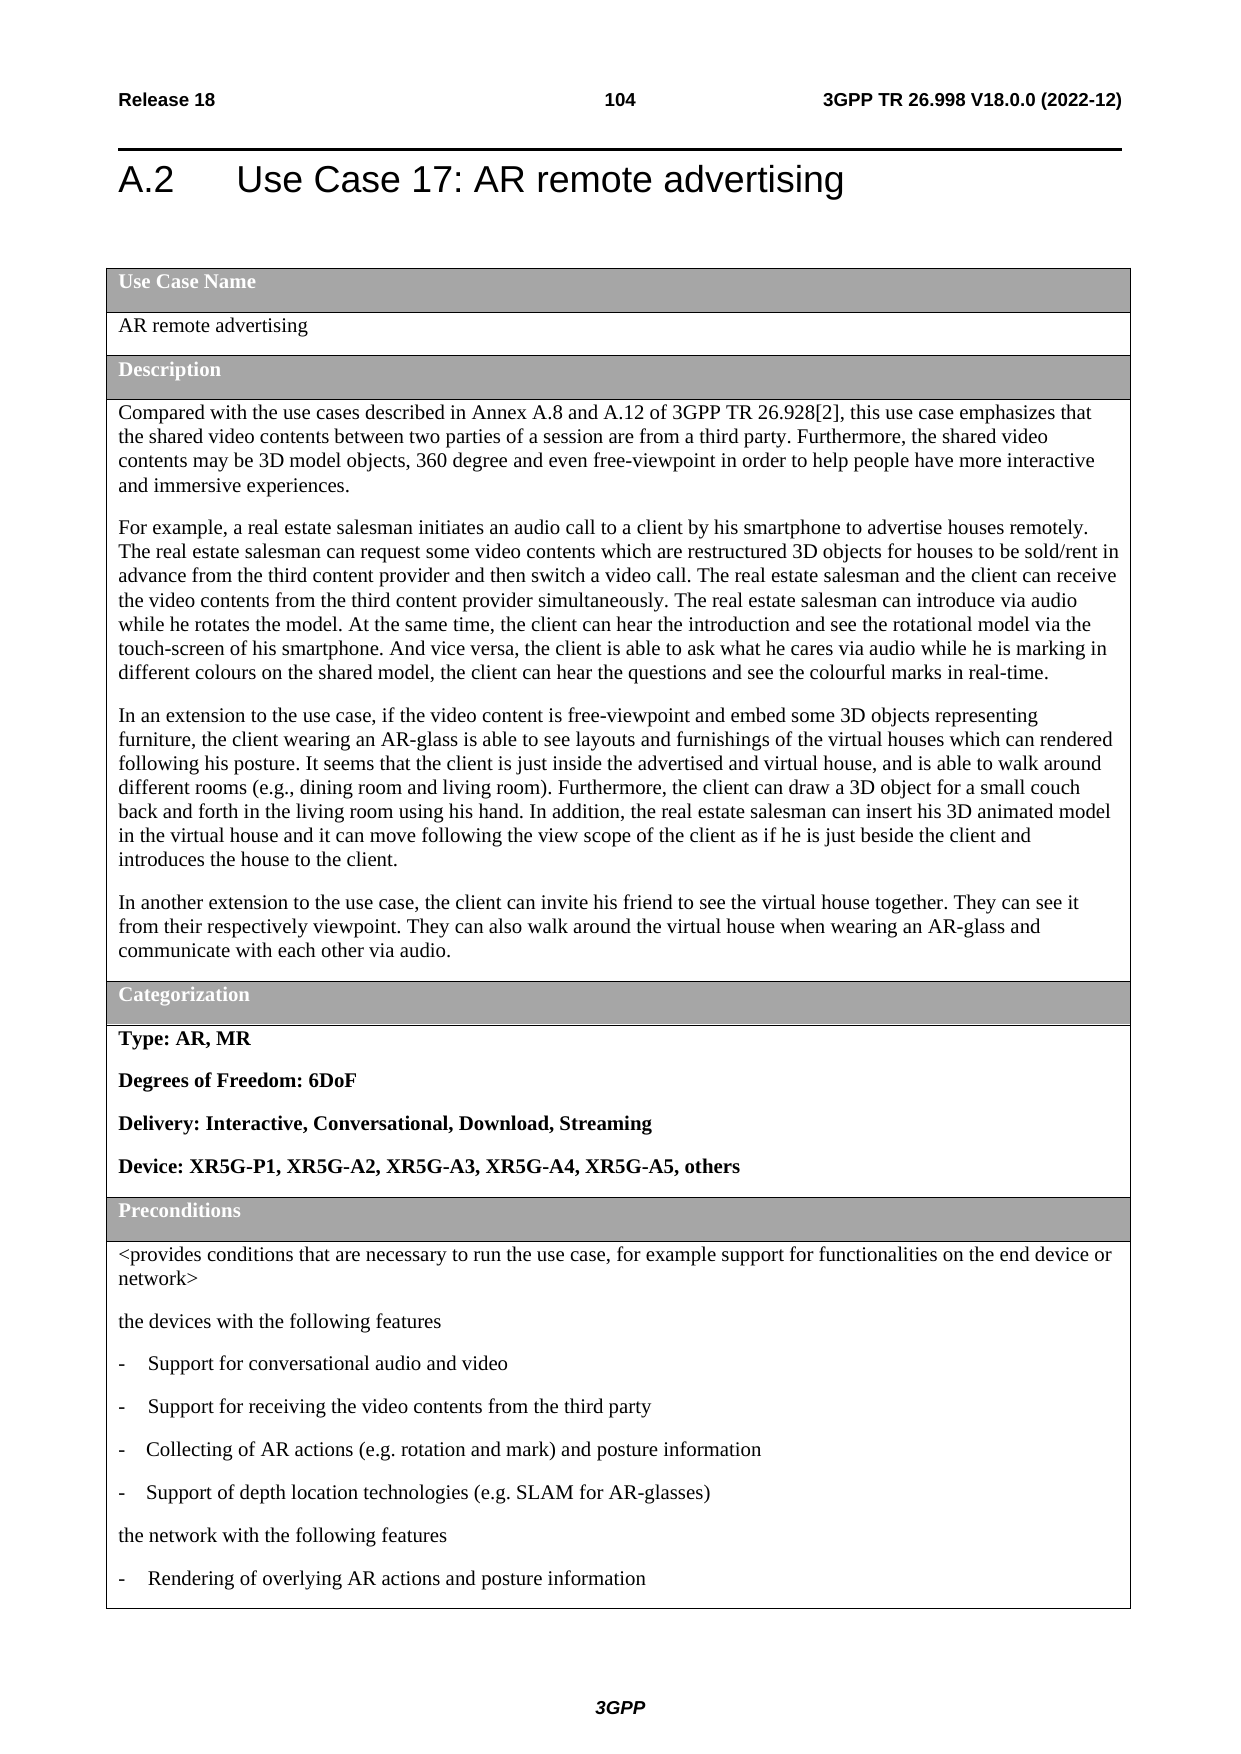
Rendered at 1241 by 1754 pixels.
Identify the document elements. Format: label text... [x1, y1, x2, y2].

table_cell Compared with the use cases described in Annex A.8 and A.12 of 3GPP TR 26.928[2], this use case emphasizes that the shared video contents between two parties of a session are from a third party. Furthermore, the shared video contents may be 3D model objects, 360 degree and even free-viewpoint in order to help people have more interactive and immersive experiences. For example, a real estate salesman initiates an audio call to a client by his smartphone to advertise houses remotely. The real estate salesman can request some video contents which are restructured 3D objects for houses to be sold/rent in advance from the third content provider and then switch a video call. The real estate salesman and the client can receive the video contents from the third content provider simultaneously. The real estate salesman can introduce via audio while he rotates the model. At the same time, the client can hear the introduction and see the rotational model via the touch-screen of his smartphone. And vice versa, the client is able to ask what he cares via audio while he is marking in different colours on the shared model, the client can hear the questions and see the colourful marks in real-time. In an extension to the use case, if the video content is free-viewpoint and embed some 3D objects representing furniture, the client wearing an AR-glass is able to see layouts and furnishings of the virtual houses which can rendered following his posture. It seems that the client is just inside the advertised and virtual house, and is able to walk around different rooms (e.g., dining room and living room). Furthermore, the client can draw a 3D object for a small couch back and forth in the living room using his hand. In addition, the real estate salesman can insert his 3D animated model in the virtual house and it can move following the view scope of the client as if he is just beside the client and introduces the house to the client. In another extension to the use case, the client can invite his friend to see the virtual house together. They can see it from their respectively viewpoint. They can also walk around the virtual house when wearing an AR-glass and communicate with each other via audio. [107, 400, 1130, 981]
table_cell AR remote advertising [107, 313, 1130, 355]
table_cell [107, 1242, 1130, 1608]
table_cell Type: AR, MR Degrees of Freedom: 6DoF Delivery: Interactive, Conversational, Download, Streaming Device: XR5G-P1, XR5G-A2, XR5G-A3, XR5G-A4, XR5G-A5, others [107, 1026, 1130, 1197]
table_cell Categorization [107, 982, 1130, 1024]
table_header Use Case Name [107, 269, 1130, 312]
table_cell Description [107, 356, 1130, 399]
table_cell Preconditions [107, 1198, 1130, 1241]
subtitle A.2 Use Case 17: AR remote advertising [118, 151, 1122, 200]
